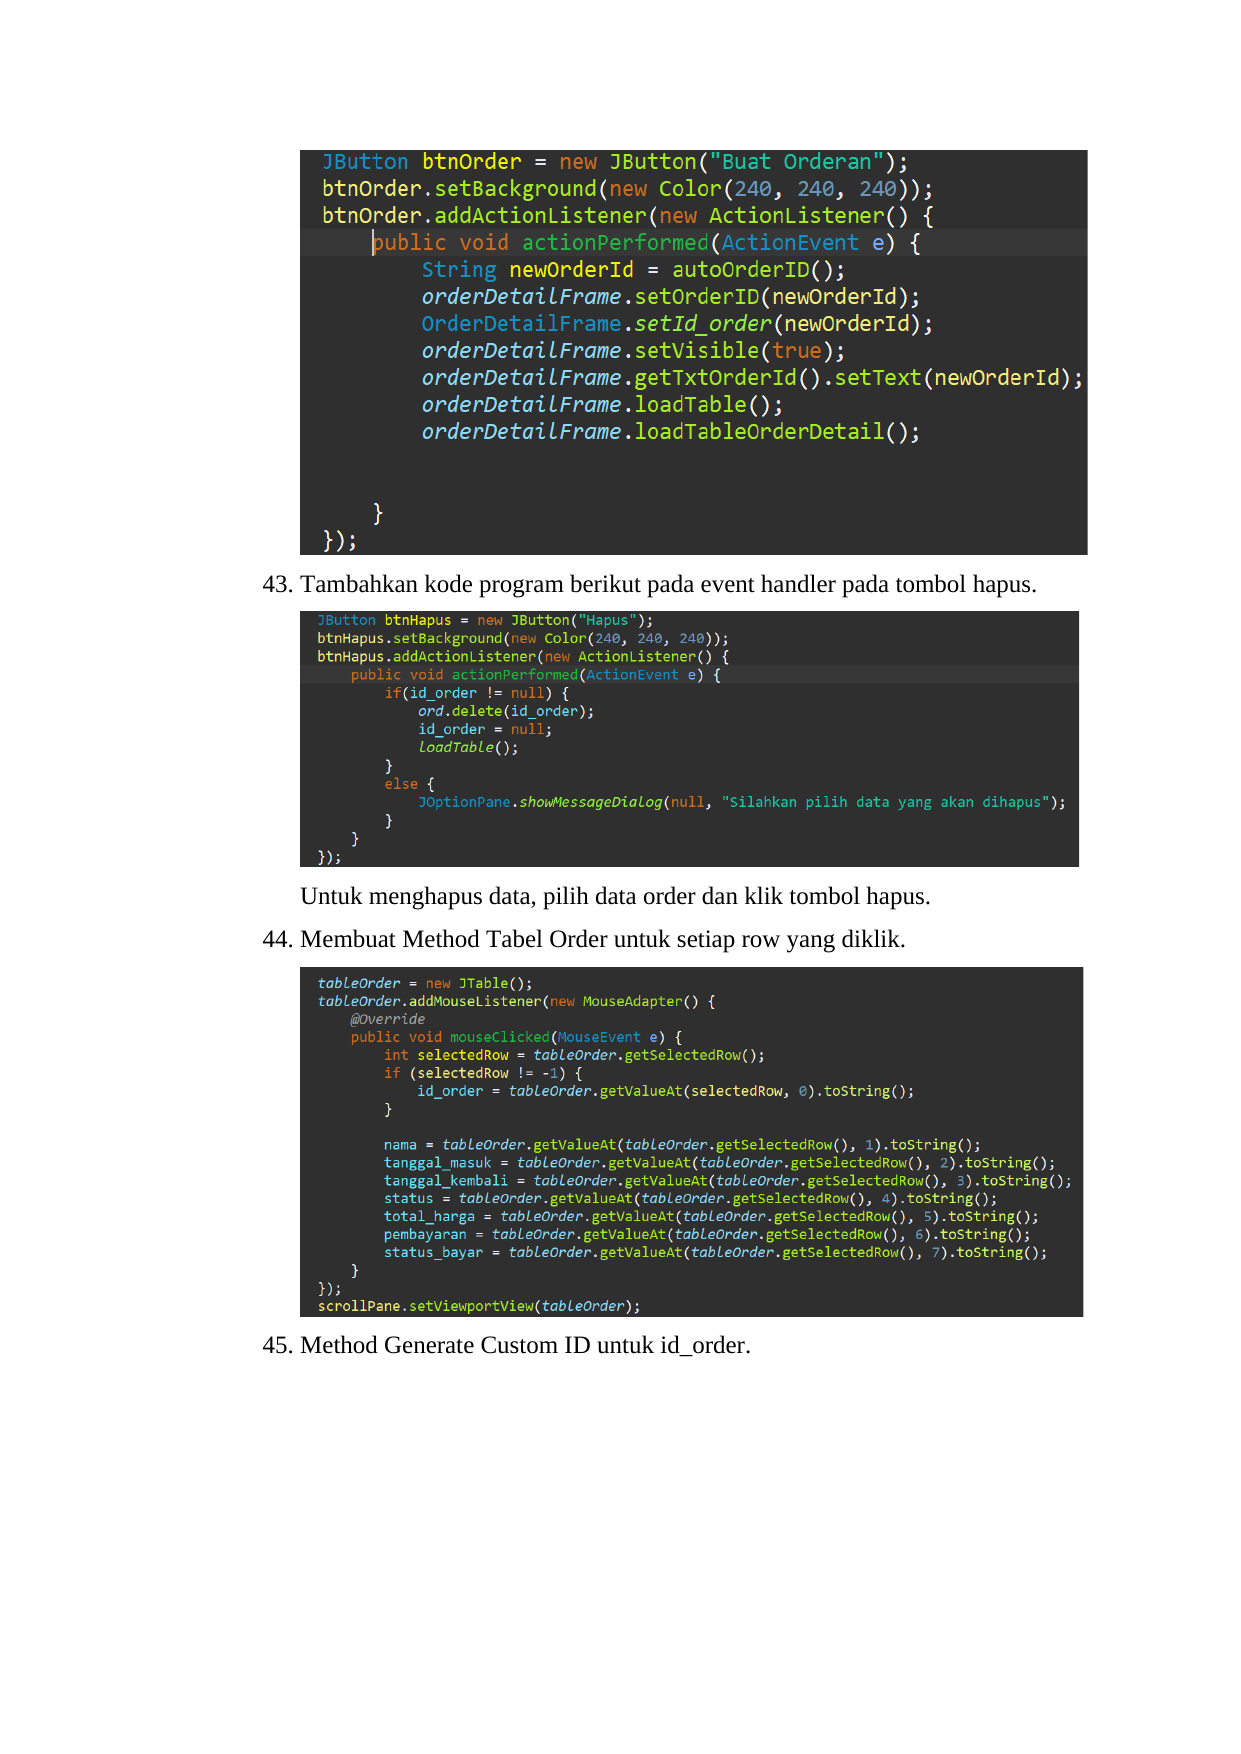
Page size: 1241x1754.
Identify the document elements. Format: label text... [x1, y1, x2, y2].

picture [300, 967, 1084, 1317]
list Tambahkan kode program berikut pada event handler pada tombol hapus. [262, 569, 1090, 597]
picture [300, 611, 1080, 867]
picture [300, 150, 1088, 555]
list Untuk menghapus data, pilih data order dan klik tombol hapus. [300, 881, 1090, 909]
list Method Generate Custom ID untuk id_order. [262, 1331, 1090, 1359]
list Membuat Method Tabel Order untuk setiap row yang diklik. [262, 924, 1090, 953]
